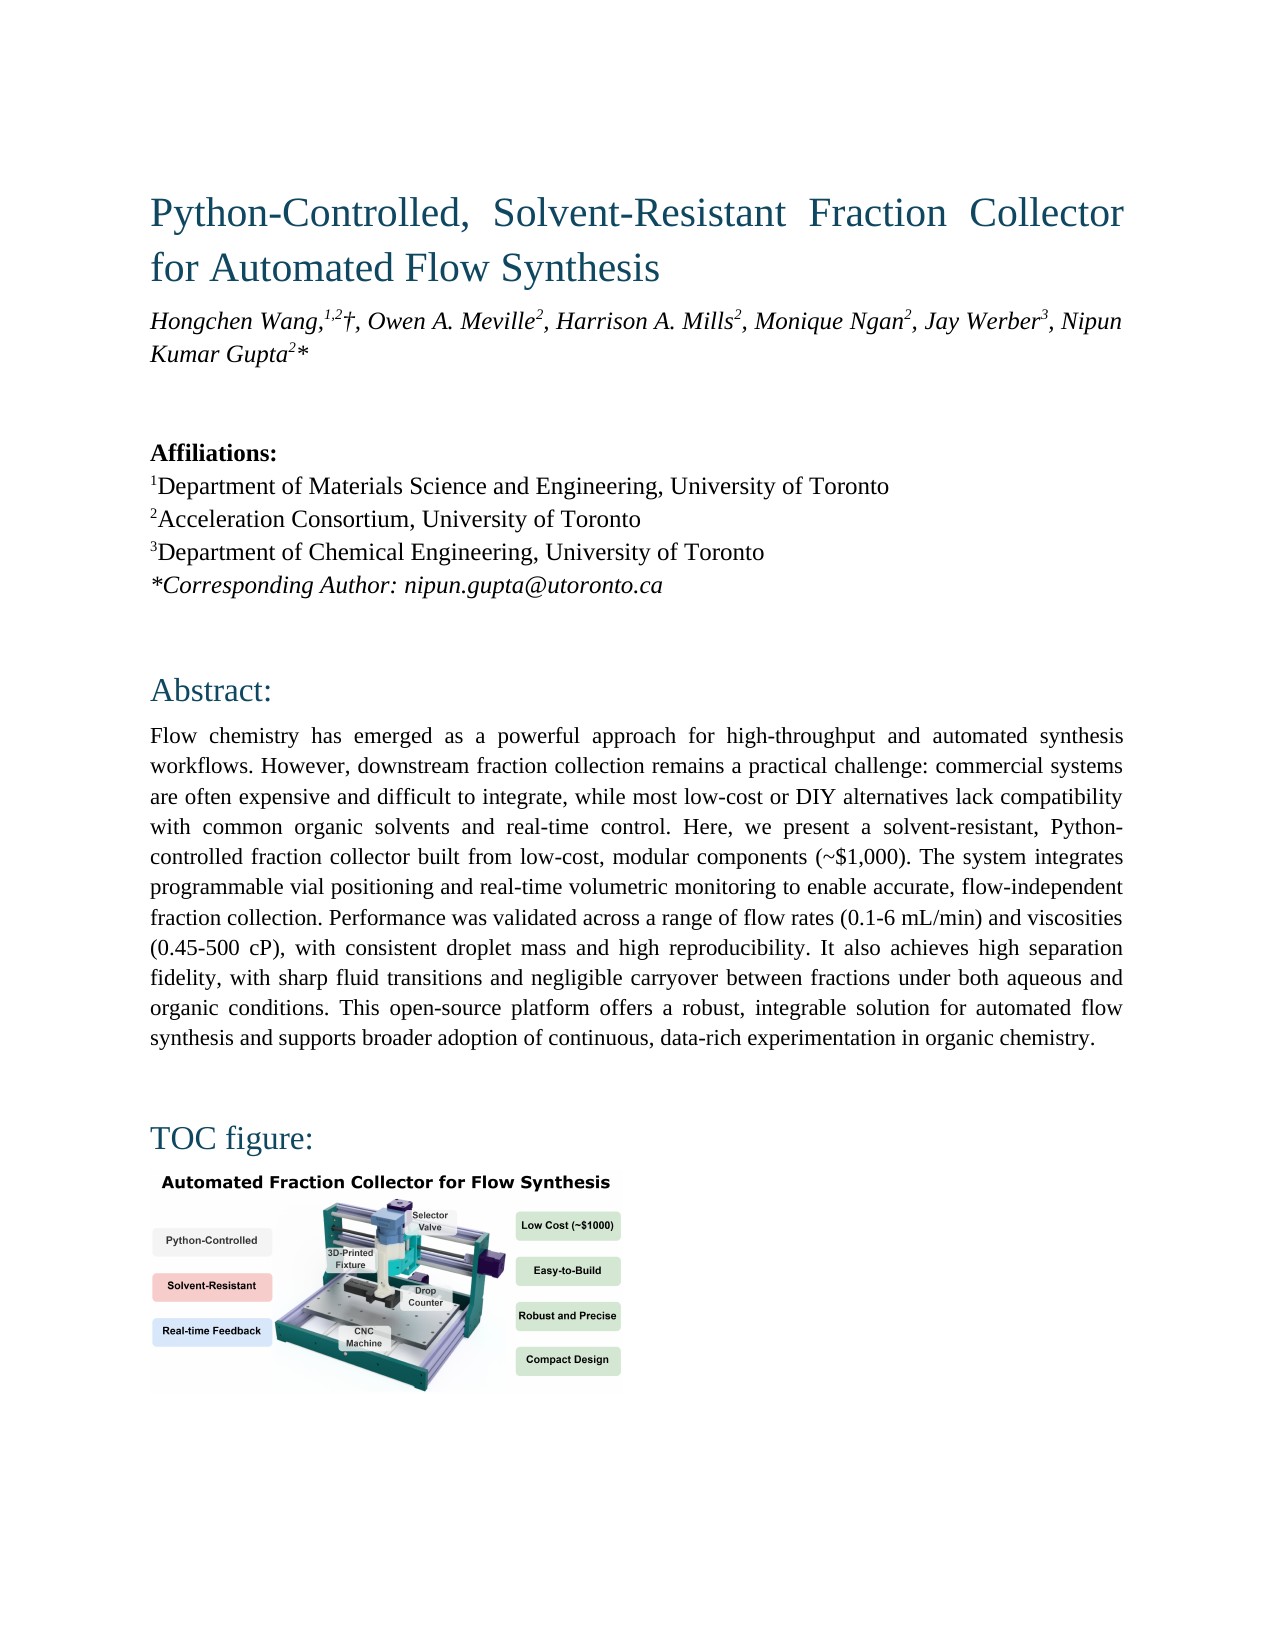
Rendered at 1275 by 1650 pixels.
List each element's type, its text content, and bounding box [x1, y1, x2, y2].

subtitle Python-Controlled, Solvent-Resistant Fraction Collector for Automated Flow Synthesis [150, 187, 1125, 291]
picture [150, 1170, 623, 1393]
text 1Department of Materials Science and Engineering, University of Toronto [150, 471, 1125, 500]
subtitle Abstract: [150, 670, 1125, 708]
text 2Acceleration Consortium, University of Toronto [150, 504, 1125, 533]
text *Corresponding Author: nipun.gupta@utoronto.ca [150, 571, 1125, 599]
text Hongchen Wang,1,2†, Owen A. Meville2, Harrison A. Mills2, Monique Ngan2, Jay Werber3, Nipun Kumar Gupta2* [150, 306, 1125, 368]
text Flow chemistry has emerged as a powerful approach for high-throughput and automated synthesis workflows. However, downstream fraction collection remains a practical challenge: commercial systems are often expensive and difficult to integrate, while most low-cost or DIY alternatives lack compatibility with common organic solvents and real-time control. Here, we present a solvent-resistant, Python-controlled fraction collector built from low-cost, modular components (~$1,000). The system integrates programmable vial positioning and real-time volumetric monitoring to enable accurate, flow-independent fraction collection. Performance was validated across a range of flow rates (0.1-6 mL/min) and viscosities (0.45-500 cP), with consistent droplet mass and high reproducibility. It also achieves high separation fidelity, with sharp fluid transitions and negligible carryover between fractions under both aqueous and organic conditions. This open-source platform offers a robust, integrable solution for automated flow synthesis and supports broader adoption of continuous, data-rich experimentation in organic chemistry. [150, 722, 1125, 1051]
subtitle TOC figure: [150, 1118, 1125, 1156]
text Affiliations: [150, 438, 1125, 467]
text 3Department of Chemical Engineering, University of Toronto [150, 537, 1125, 566]
